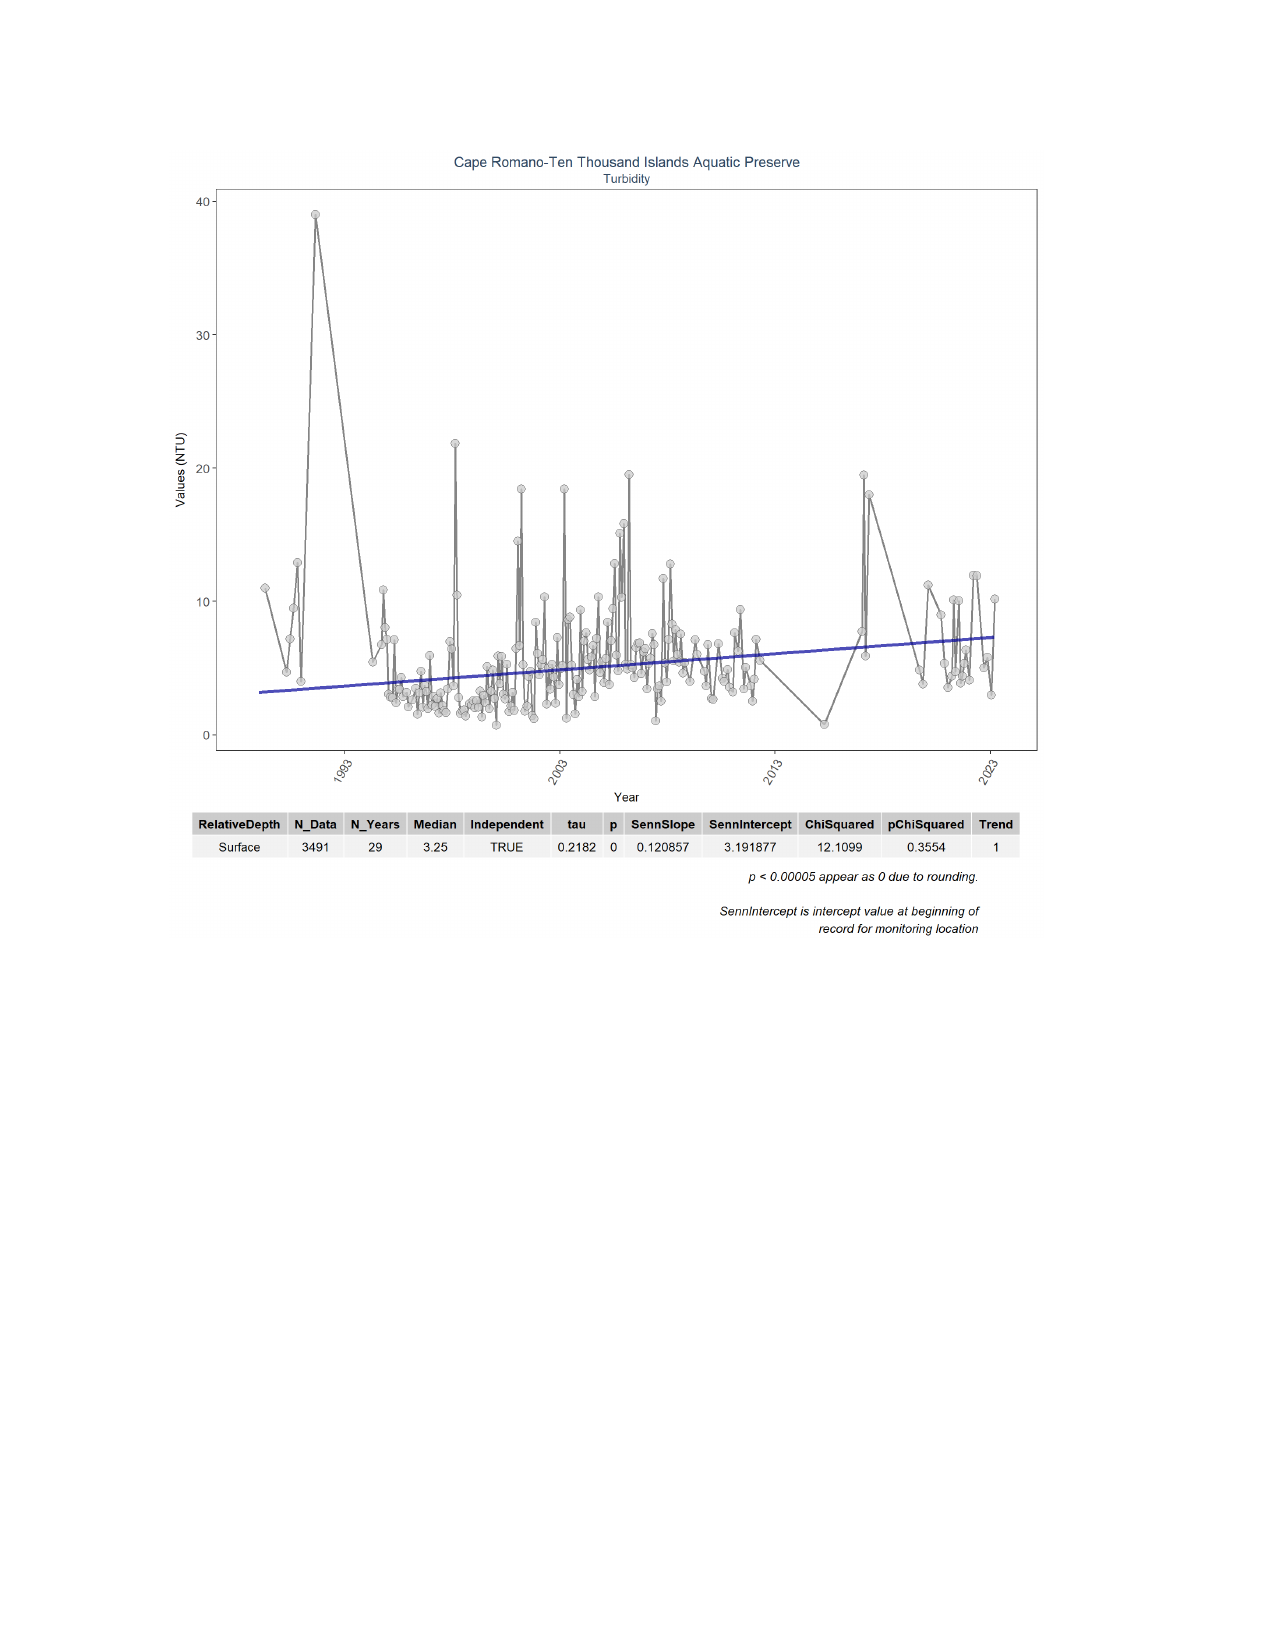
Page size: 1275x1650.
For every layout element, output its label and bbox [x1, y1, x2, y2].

picture [168, 150, 1044, 938]
